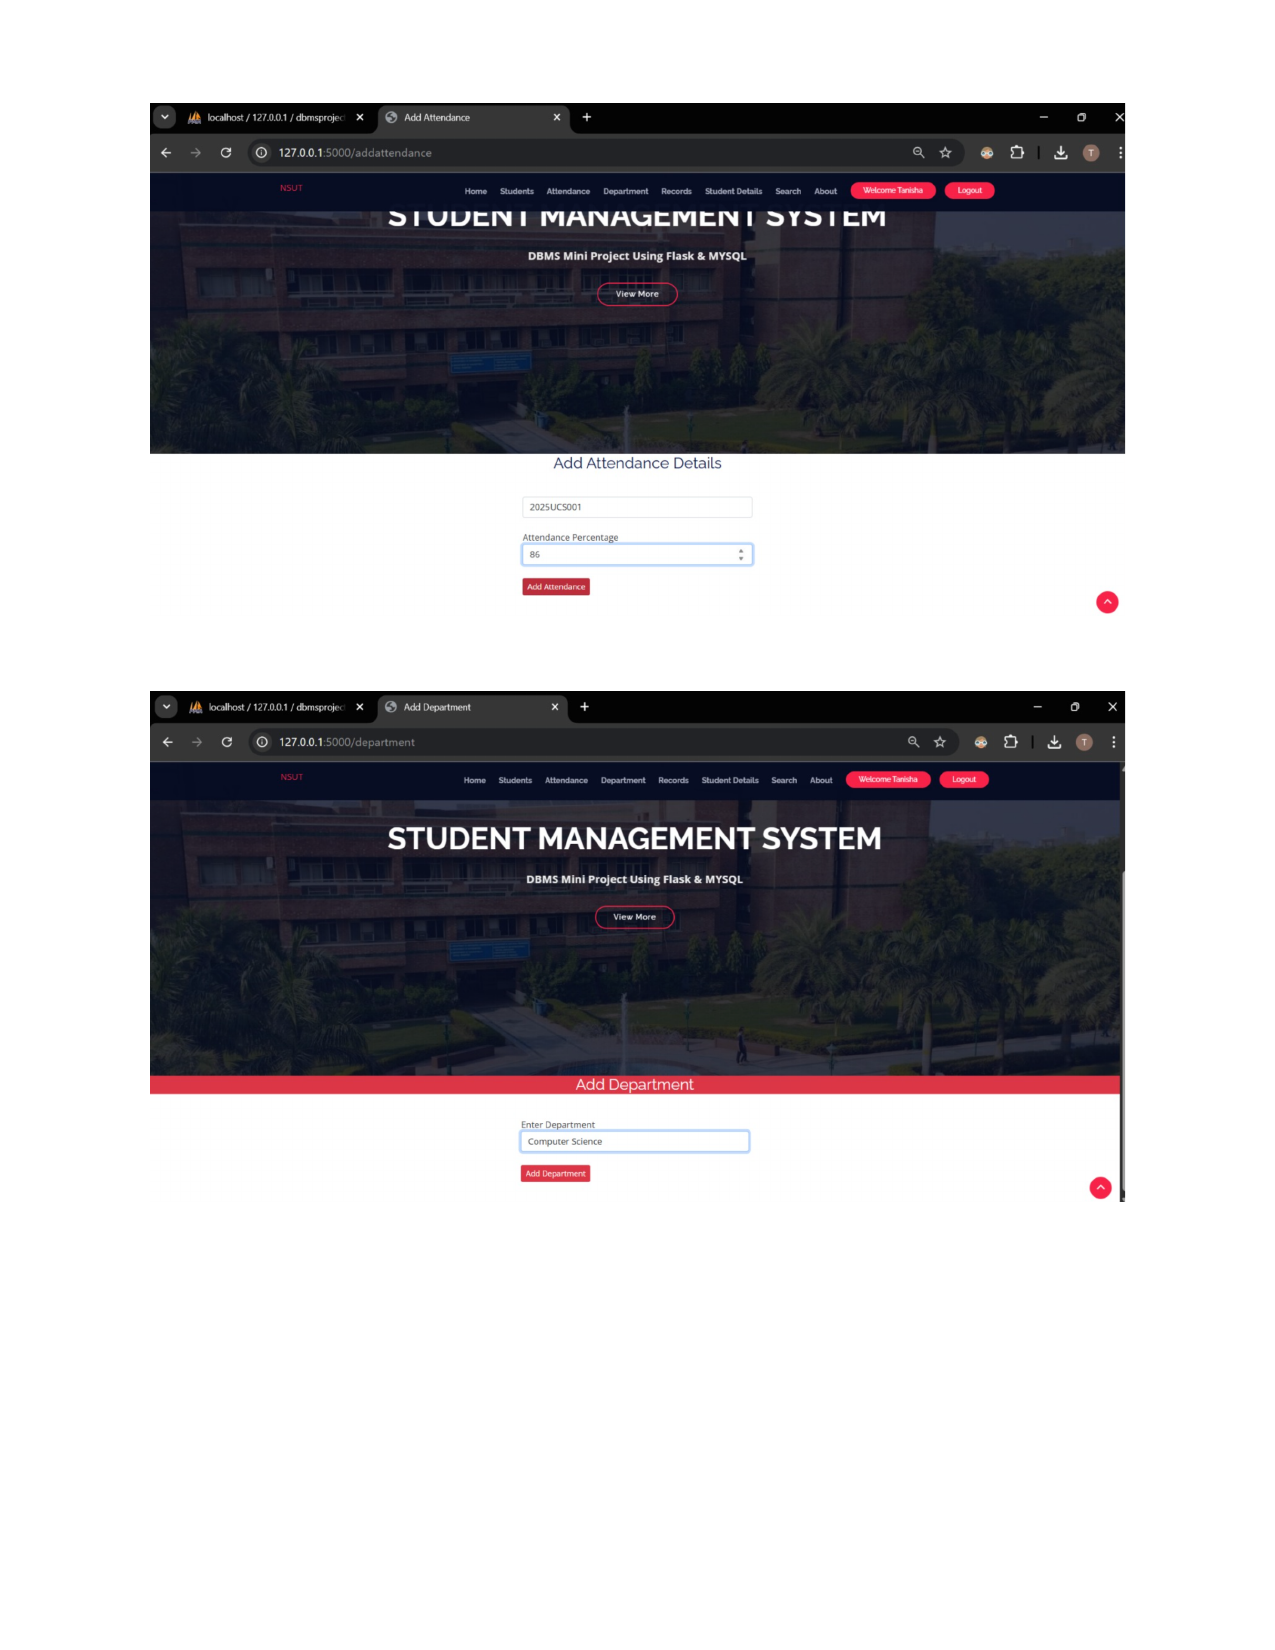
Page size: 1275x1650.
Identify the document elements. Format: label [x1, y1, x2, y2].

picture [150, 103, 1125, 616]
picture [150, 691, 1125, 1202]
